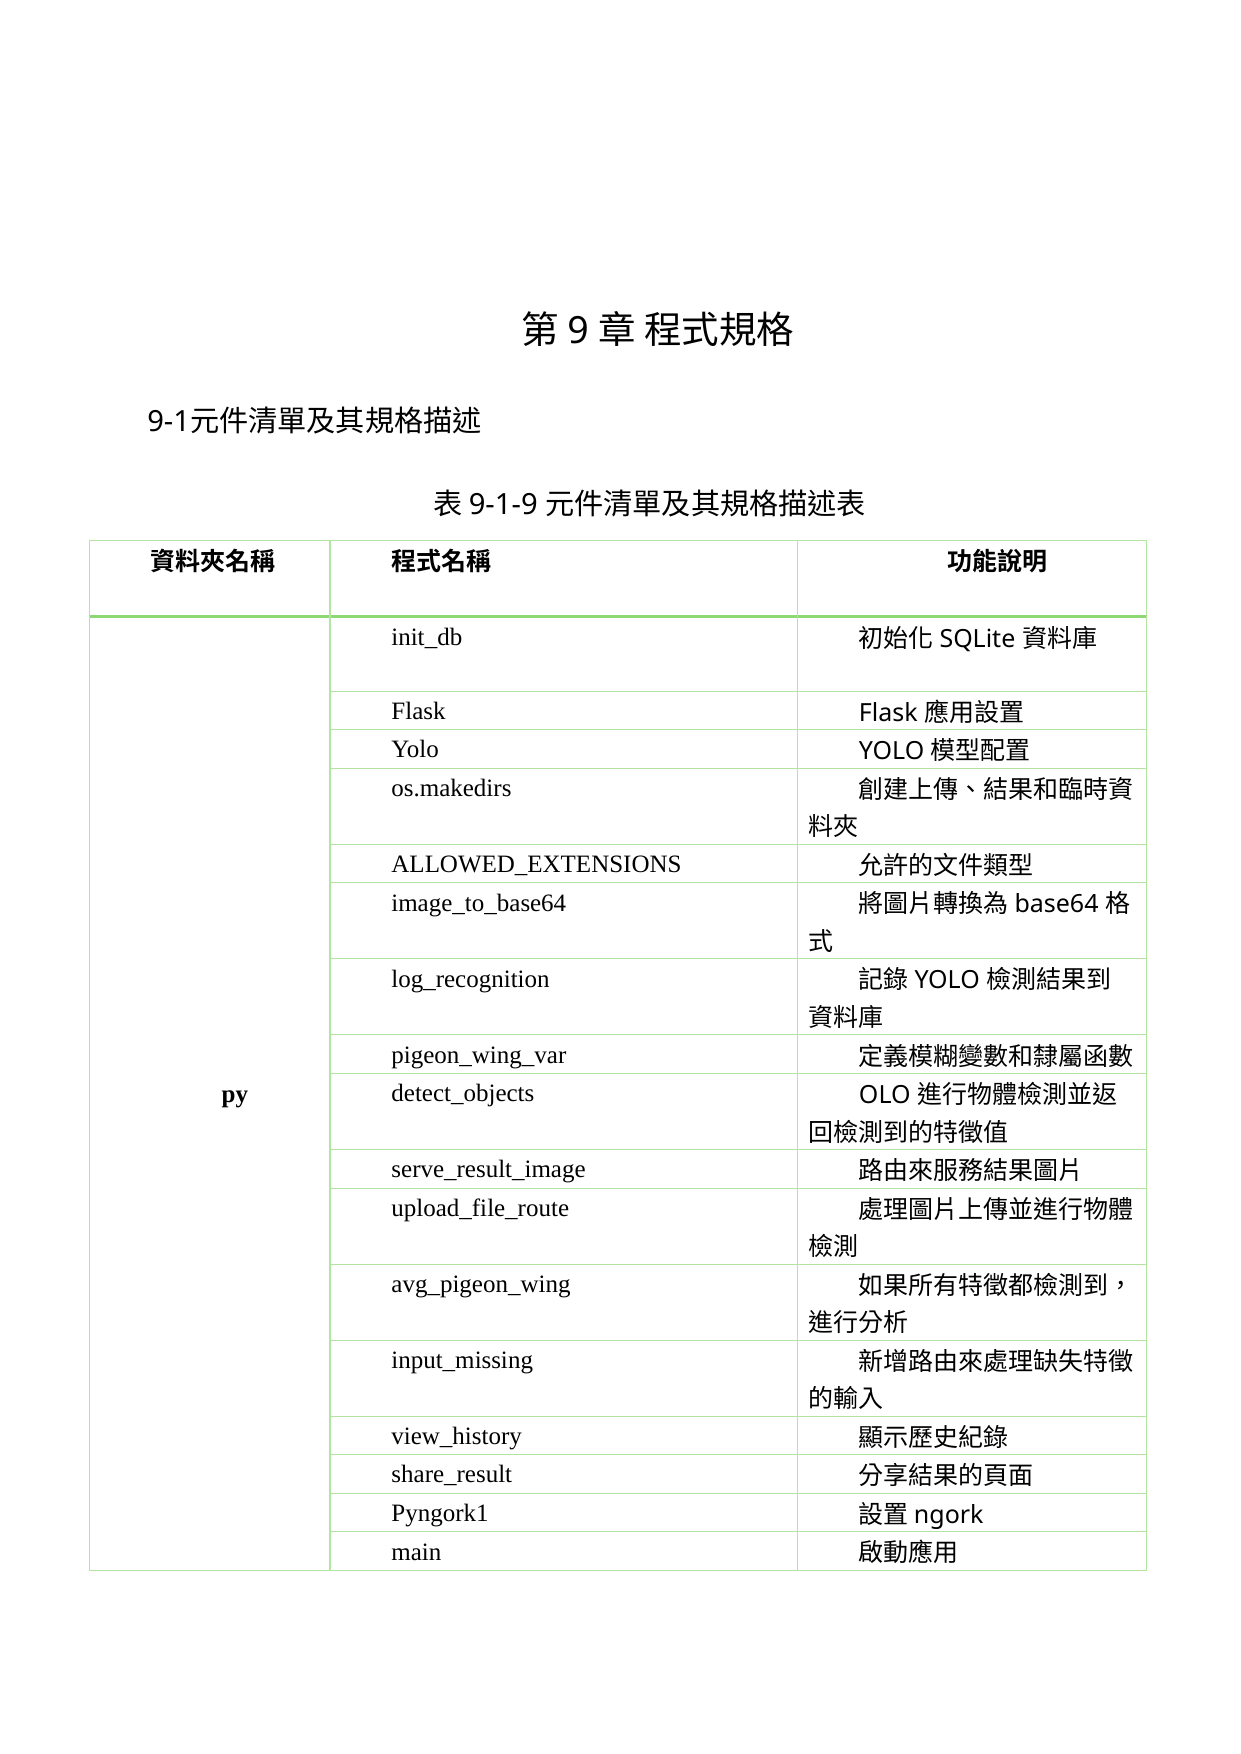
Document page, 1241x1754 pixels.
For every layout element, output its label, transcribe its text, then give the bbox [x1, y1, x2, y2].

table_cell detect_objects [331, 1074, 797, 1149]
table_cell pigeon_wing_var [331, 1035, 797, 1073]
table_cell log_recognition [331, 959, 797, 1034]
table_cell 新增路由來處理缺失特徵的輸入 [798, 1341, 1146, 1416]
table_cell Pyngork1 [331, 1494, 797, 1531]
table_cell 啟動應用 [798, 1532, 1146, 1570]
table_cell 路由來服務結果圖片 [798, 1150, 1146, 1187]
subtitle 程式規格 [89, 289, 1152, 364]
table_cell avg_pigeon_wing [331, 1265, 797, 1339]
table_cell 將圖片轉換為 base64 格式 [798, 883, 1146, 958]
table_cell py [90, 618, 329, 1570]
table_cell 記錄 YOLO 檢測結果到資料庫 [798, 959, 1146, 1034]
table_cell 處理圖片上傳並進行物體檢測 [798, 1189, 1146, 1263]
table_cell 定義模糊變數和隸屬函數 [798, 1035, 1146, 1073]
table_cell main [331, 1532, 797, 1570]
table_cell 設置ngork [798, 1494, 1146, 1531]
table_cell os.makedirs [331, 769, 797, 844]
table_cell ALLOWED_EXTENSIONS [331, 845, 797, 882]
table_header 功能說明 [798, 541, 1146, 615]
table_cell YOLO 模型配置 [798, 730, 1146, 768]
table_cell input_missing [331, 1341, 797, 1416]
table_cell share_result [331, 1455, 797, 1493]
table_cell 允許的文件類型 [798, 845, 1146, 882]
table_cell init_db [331, 618, 797, 691]
table_cell upload_file_route [331, 1189, 797, 1263]
table_cell Yolo [331, 730, 797, 768]
subtitle 元件清單及其規格描述 [89, 381, 1152, 456]
table_header 資料夾名稱 [90, 541, 329, 615]
table_cell image_to_base64 [331, 883, 797, 958]
table_cell 初始化 SQLite 資料庫 [798, 618, 1146, 691]
table_cell Flask [331, 692, 797, 729]
table_cell 顯示歷史紀錄 [798, 1417, 1146, 1454]
table_cell 如果所有特徵都檢測到，進行分析 [798, 1265, 1146, 1339]
table_cell view_history [331, 1417, 797, 1454]
table_cell 分享結果的頁面 [798, 1455, 1146, 1493]
table_cell 創建上傳、結果和臨時資料夾 [798, 769, 1146, 844]
table_header 程式名稱 [331, 541, 797, 615]
table_cell Flask 應用設置 [798, 692, 1146, 729]
table_cell OLO 進行物體檢測並返回檢測到的特徵值 [798, 1074, 1146, 1149]
table_cell serve_result_image [331, 1150, 797, 1187]
